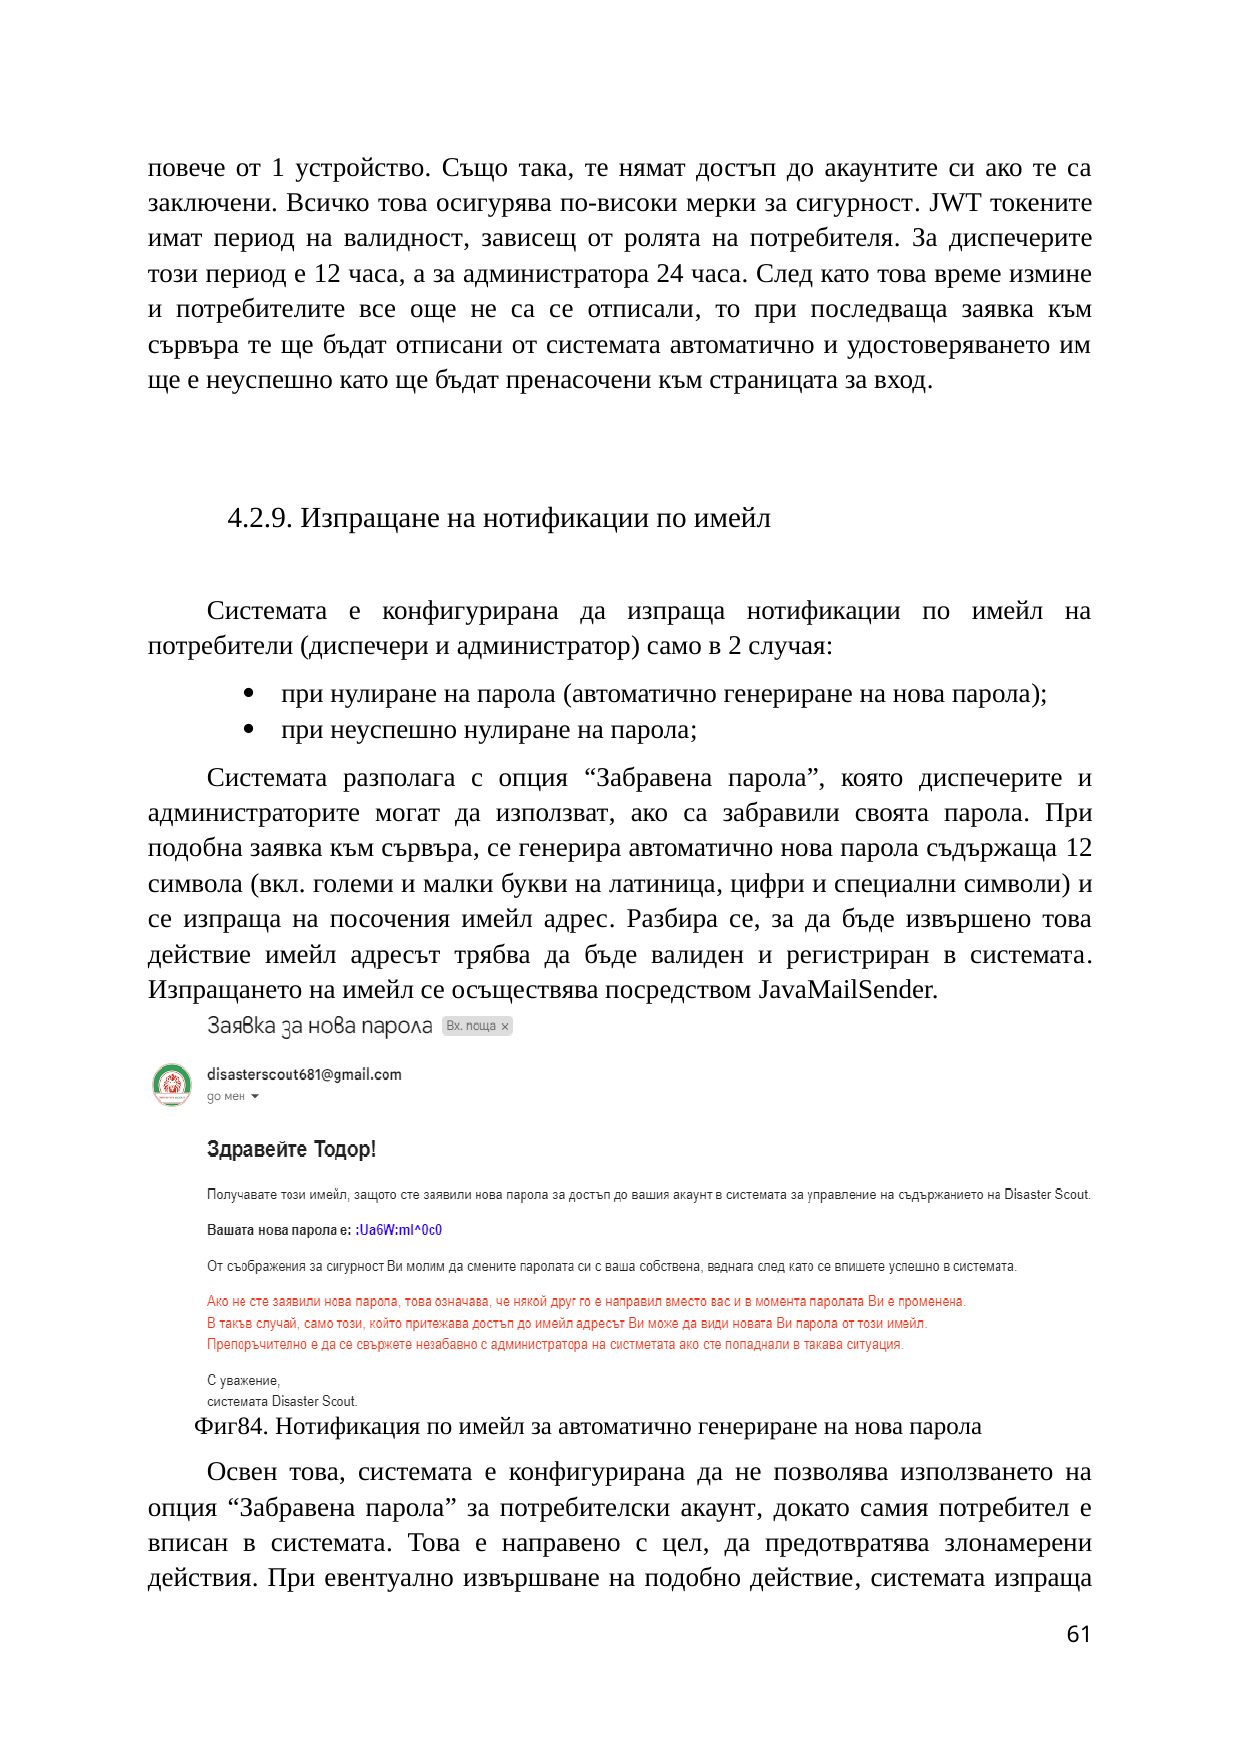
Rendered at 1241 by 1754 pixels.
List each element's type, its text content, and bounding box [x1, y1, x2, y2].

picture [148, 1014, 1093, 1410]
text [148, 148, 1093, 396]
list при нулиране на парола (автоматично генериране на нова парола); [244, 674, 1093, 710]
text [148, 1452, 1093, 1594]
list при неуспешно нулиране на парола; [244, 710, 1093, 745]
text Системата е конфигурирана да изпраща нотификации по имейл на потребители (диспечери и администратор) само в 2 случая: [148, 591, 1093, 662]
text Системата разполага с опция “Забравена парола”, която диспечерите и администраторите могат да използват, ако са забравили своята парола. При подобна заявка към сървъра, се генерира автоматично нова парола съдържаща 12 символа (вкл. големи и малки букви на латиница, цифри и специални символи) и се изпраща на посочения имейл адрес. Разбира се, за да бъде извършено това действие имейл адресът трябва да бъде валиден и регистриран в системата. Изпращането на имейл се осъществява посредством JavaMailSender. [148, 758, 1093, 1006]
text Фиг84. Нотификация по имейл за автоматично генериране на нова парола [148, 1411, 1093, 1440]
subtitle 4.2.9. Изпращане на нотификации по имейл [148, 499, 1093, 535]
